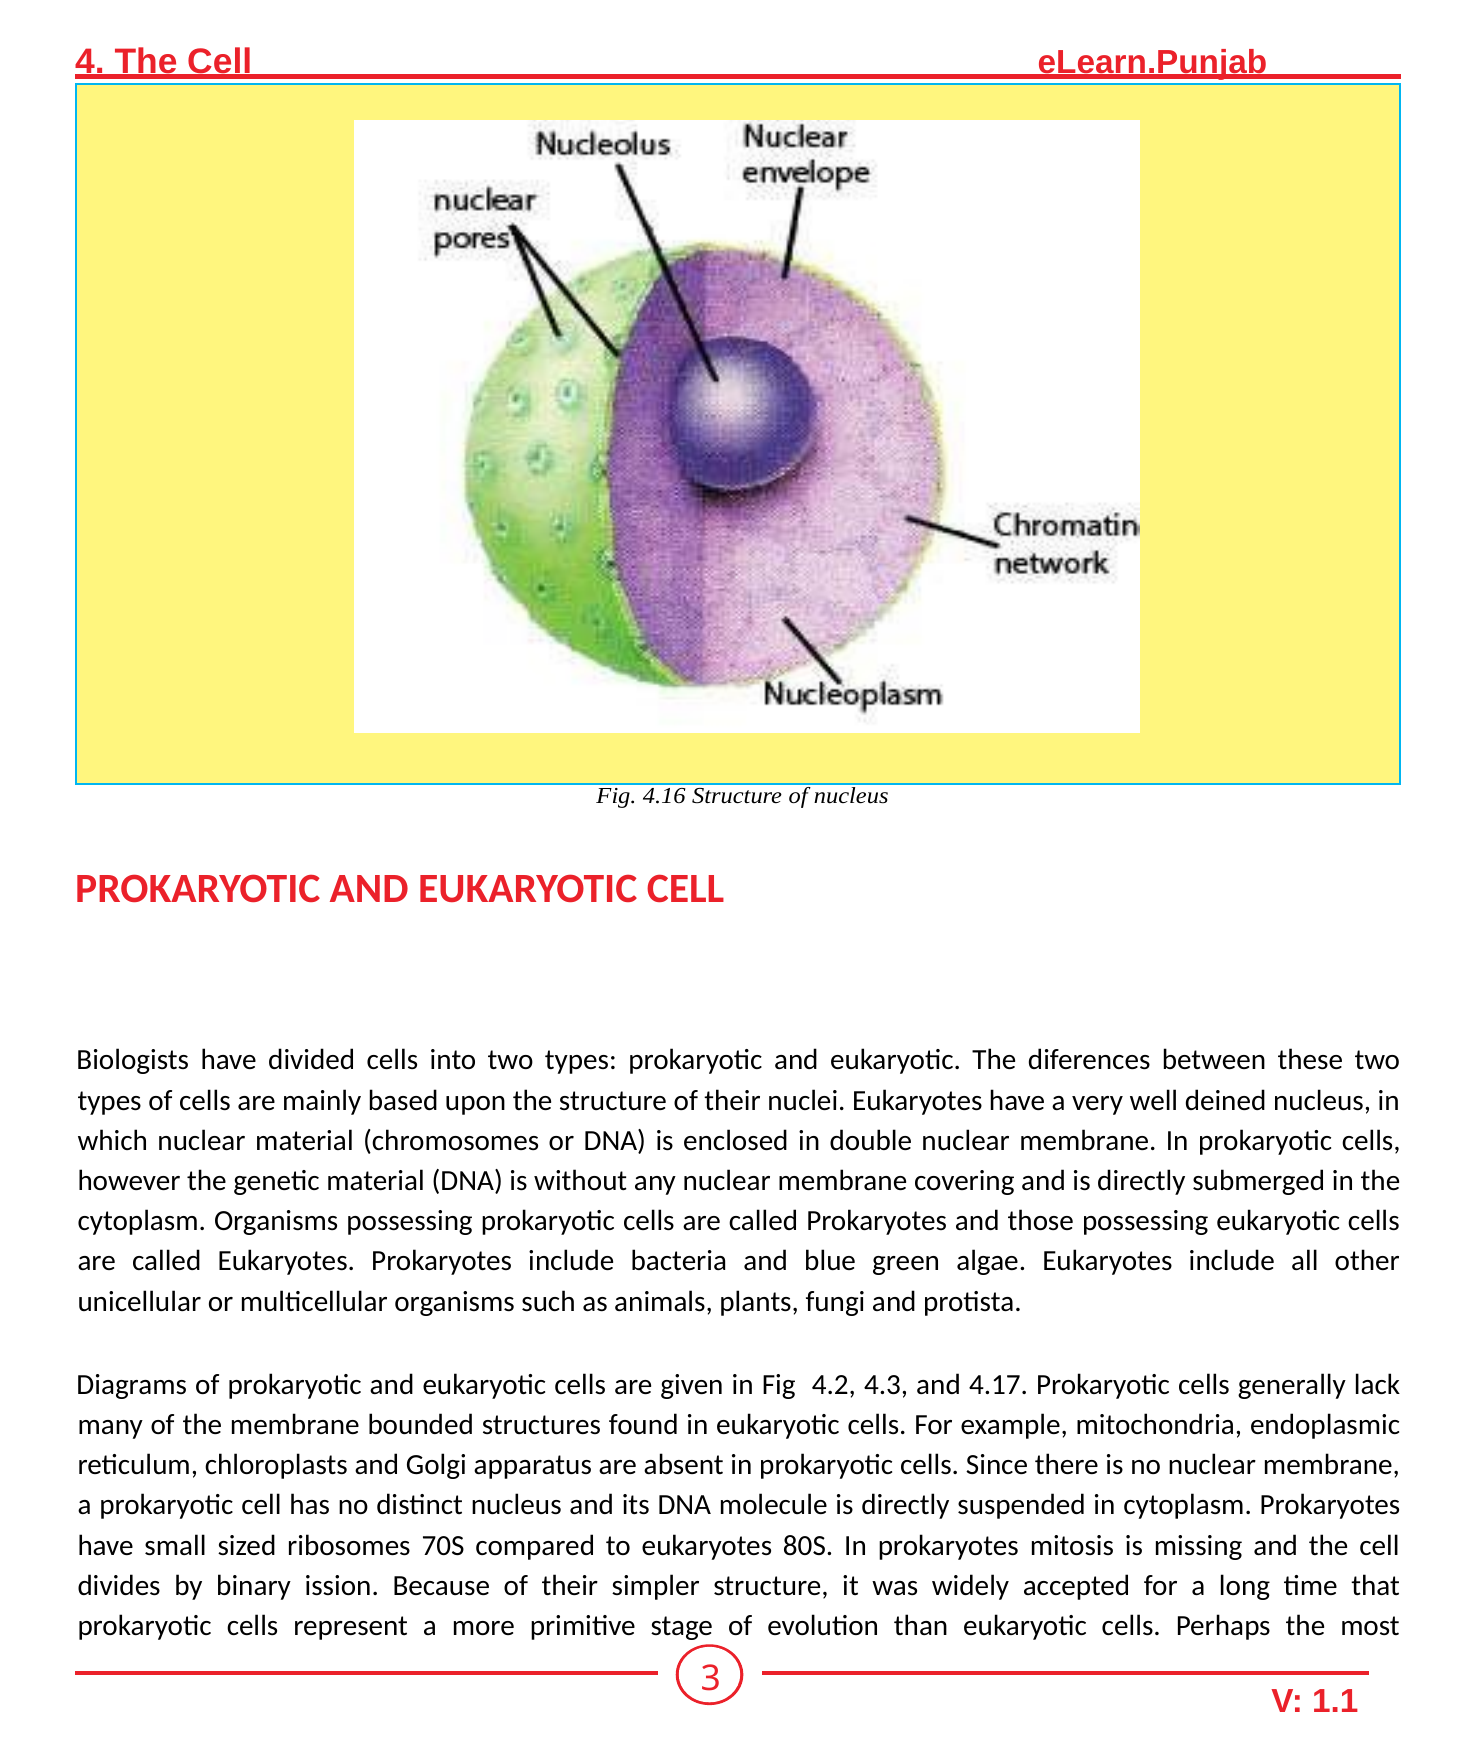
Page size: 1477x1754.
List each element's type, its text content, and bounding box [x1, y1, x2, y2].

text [76, 1366, 1402, 1643]
text Biologists have divided cells into two types: prokaryotic and eukaryotic. The diferences between these two types of cells are mainly based upon the structure of their nuclei. Eukaryotes have a very well deined nucleus, in which nuclear material (chromosomes or DNA) is enclosed in double nuclear membrane. In prokaryotic cells, however the genetic material (DNA) is without any nuclear membrane covering and is directly submerged in the cytoplasm. Organisms possessing prokaryotic cells are called Prokaryotes and those possessing eukaryotic cells are called Eukaryotes. Prokaryotes include bacteria and blue green algae. Eukaryotes include all other unicellular or multicellular organisms such as animals, plants, fungi and protista. [76, 1041, 1402, 1318]
picture [354, 120, 1140, 733]
subtitle PROKARYOTIC AND EUKARYOTIC CELL [75, 862, 1403, 913]
